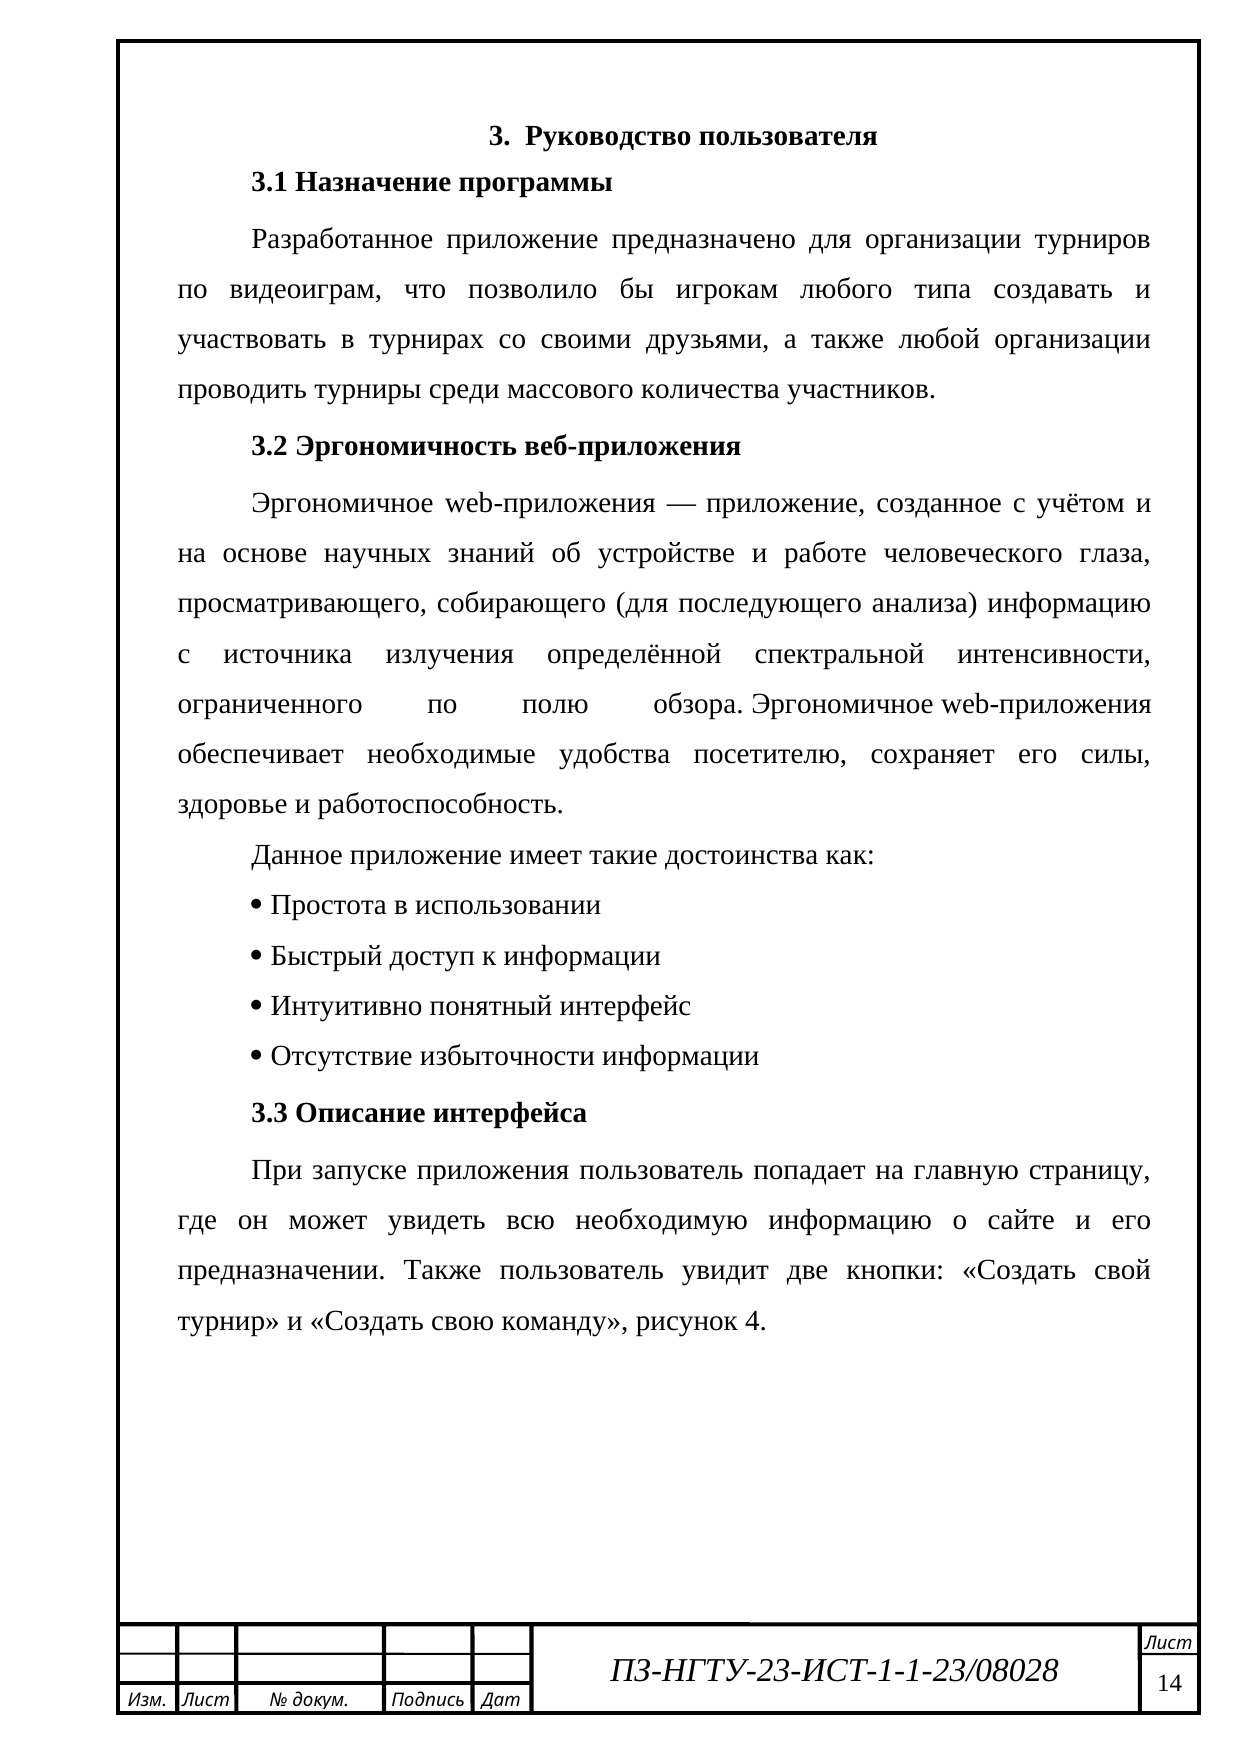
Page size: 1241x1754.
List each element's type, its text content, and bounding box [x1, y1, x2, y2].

text Данное приложение имеет такие достоинства как: [177, 837, 1152, 871]
text Отсутствие избыточности информации [177, 1038, 1152, 1072]
text При запуске приложения пользователь попадает на главную страницу, где он может увидеть всю необходимую информацию о сайте и его предназначении. Также пользователь увидит две кнопки: «Создать свой турнир» и «Создать свою команду», рисунок 4. [177, 1152, 1152, 1336]
subtitle 3.2 Эргономичность веб-приложения [177, 428, 1152, 462]
subtitle 3.1 Назначение программы [215, 164, 1152, 198]
subtitle 3.3 Описание интерфейса [215, 1095, 1152, 1129]
text Быстрый доступ к информации [177, 938, 1152, 971]
text Разработанное приложение предназначено для организации турниров по видеоиграм, что позволило бы игрокам любого типа создавать и участвовать в турнирах со своими друзьями, а также любой организации проводить турниры среди массового количества участников. [177, 221, 1152, 405]
text Интуитивно понятный интерфейс [177, 988, 1152, 1022]
text Эргономичное web-приложения — приложение, созданное с учётом и на основе научных знаний об устройстве и работе человеческого глаза, просматривающего, собирающего (для последующего анализа) информацию с источника излучения определённой спектральной интенсивности, ограниченного по полю обзора. Эргономичное web-приложения обеспечивает необходимые удобства посетителю, сохраняет его силы, здоровье и работоспособность. [177, 485, 1152, 820]
subtitle 3. Руководство пользователя [215, 118, 1152, 152]
text Простота в использовании [177, 887, 1152, 921]
